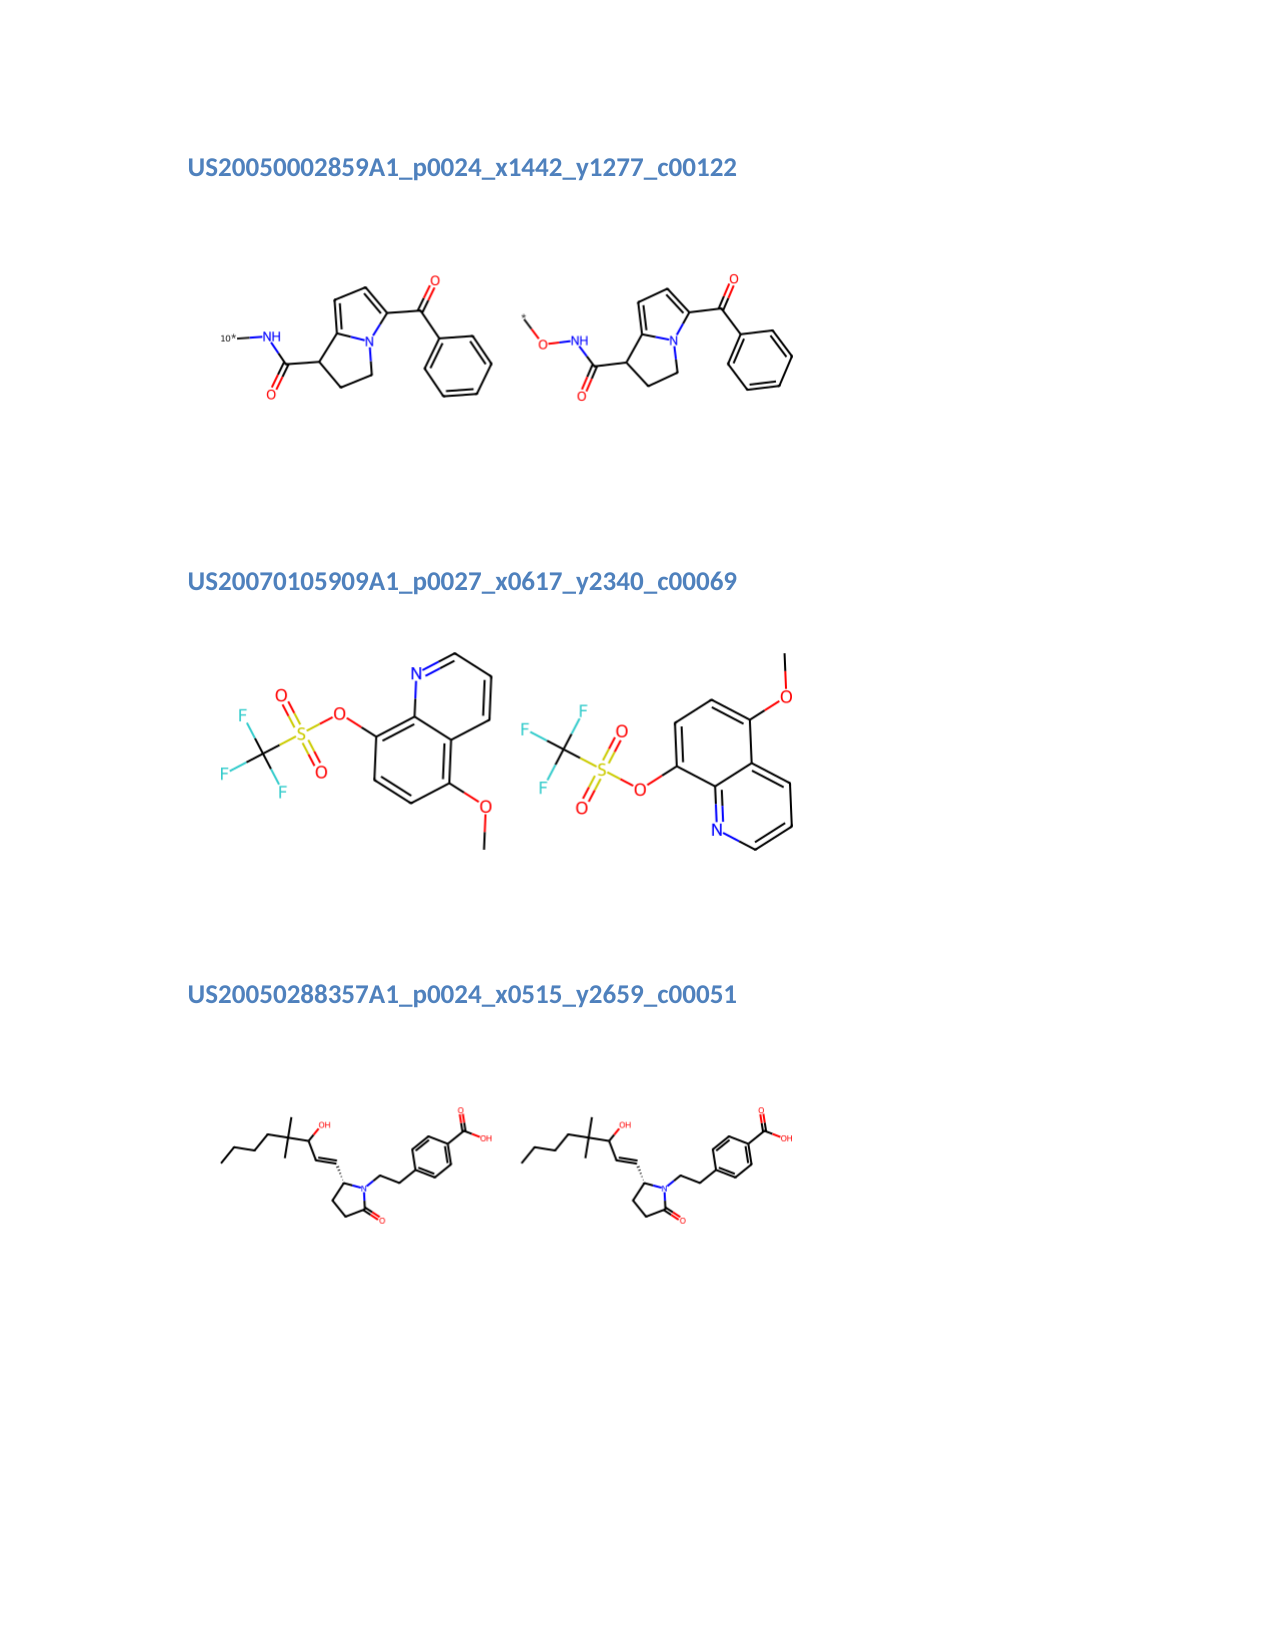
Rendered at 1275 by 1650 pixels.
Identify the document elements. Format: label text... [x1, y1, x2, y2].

picture [206, 1015, 807, 1316]
subtitle US20070105909A1_p0027_x0617_y2340_c00069 [187, 564, 1087, 597]
subtitle US20050288357A1_p0024_x0515_y2659_c00051 [187, 977, 1087, 1010]
picture [206, 187, 807, 488]
subtitle US20050002859A1_p0024_x1442_y1277_c00122 [187, 150, 1087, 183]
picture [206, 601, 807, 902]
